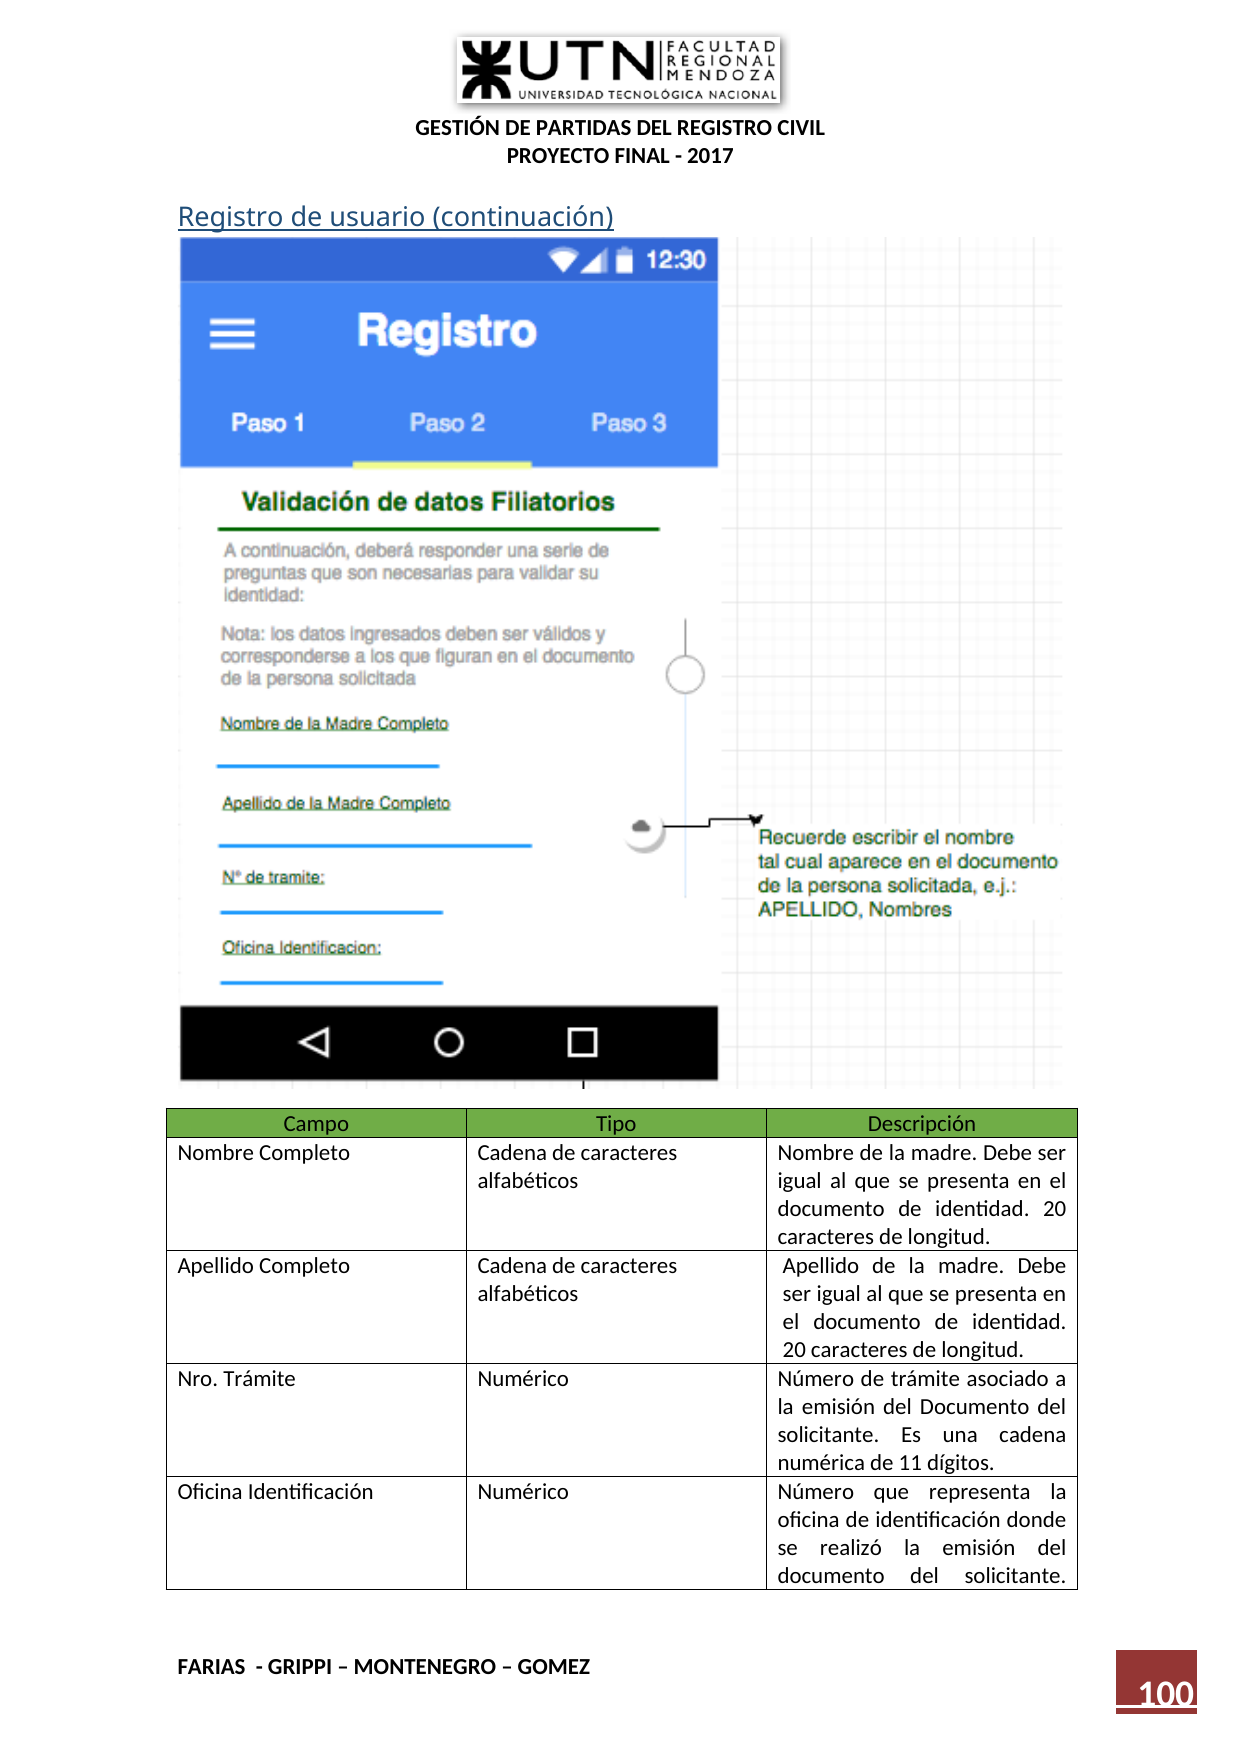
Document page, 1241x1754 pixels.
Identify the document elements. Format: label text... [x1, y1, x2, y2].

table_cell Numérico [467, 1477, 766, 1589]
table_cell Nombre Completo [167, 1138, 466, 1250]
table_header Tipo [467, 1109, 766, 1137]
table_cell Nombre de la madre. Debe ser igual al que se presenta en el documento de identidad. 20 caracteres de longitud. [767, 1138, 1077, 1250]
table_cell Apellido Completo [167, 1251, 466, 1363]
table_cell Cadena de caracteres alfabéticos [467, 1251, 766, 1363]
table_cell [767, 1477, 1077, 1589]
picture [177, 237, 1063, 1089]
table_header Campo [167, 1109, 466, 1137]
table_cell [167, 1477, 466, 1589]
subtitle Registro de usuario (continuación) [177, 197, 1063, 234]
table_cell Apellido de la madre. Debe ser igual al que se presenta en el documento de identidad. 20 caracteres de longitud. [767, 1251, 1077, 1363]
picture [449, 29, 791, 114]
table_header Descripción [767, 1109, 1077, 1137]
table_cell Número de trámite asociado a la emisión del Documento del solicitante. Es una cadena numérica de 11 dígitos. [767, 1364, 1077, 1476]
table_cell Numérico [467, 1364, 766, 1476]
table_cell Cadena de caracteres alfabéticos [467, 1138, 766, 1250]
table_cell Nro. Trámite [167, 1364, 466, 1476]
